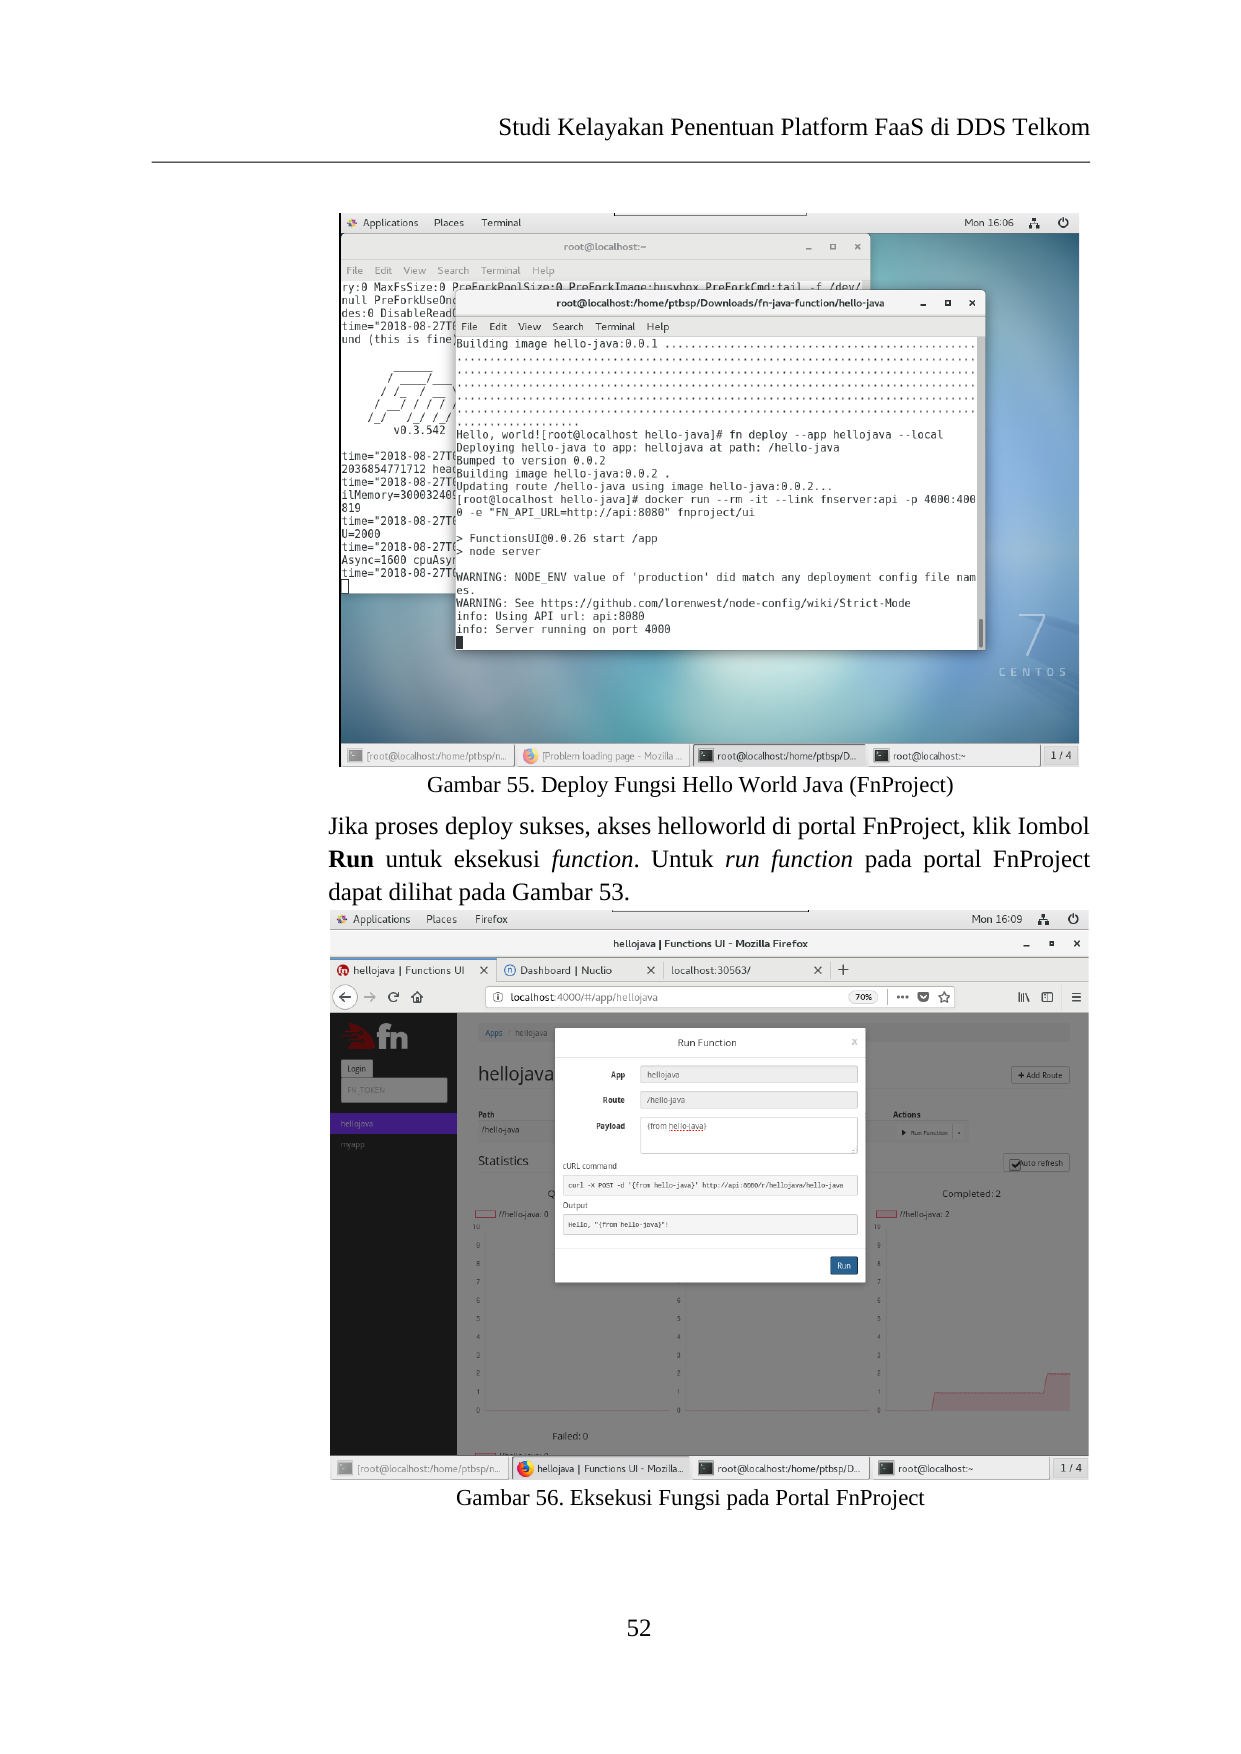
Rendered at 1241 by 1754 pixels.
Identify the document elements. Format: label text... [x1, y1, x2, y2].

picture [330, 910, 1089, 1480]
text Gambar 55. Deploy Fungsi Hello World Java (FnProject) [291, 771, 1090, 798]
picture [339, 213, 1080, 767]
text Jika proses deploy sukses, akses helloworld di portal FnProject, klik Iombol Run untuk eksekusi function. Untuk run function pada portal FnProject dapat dilihat pada Gambar 53. [328, 811, 1090, 906]
text Gambar 56. Eksekusi Fungsi pada Portal FnProject [291, 1484, 1090, 1510]
